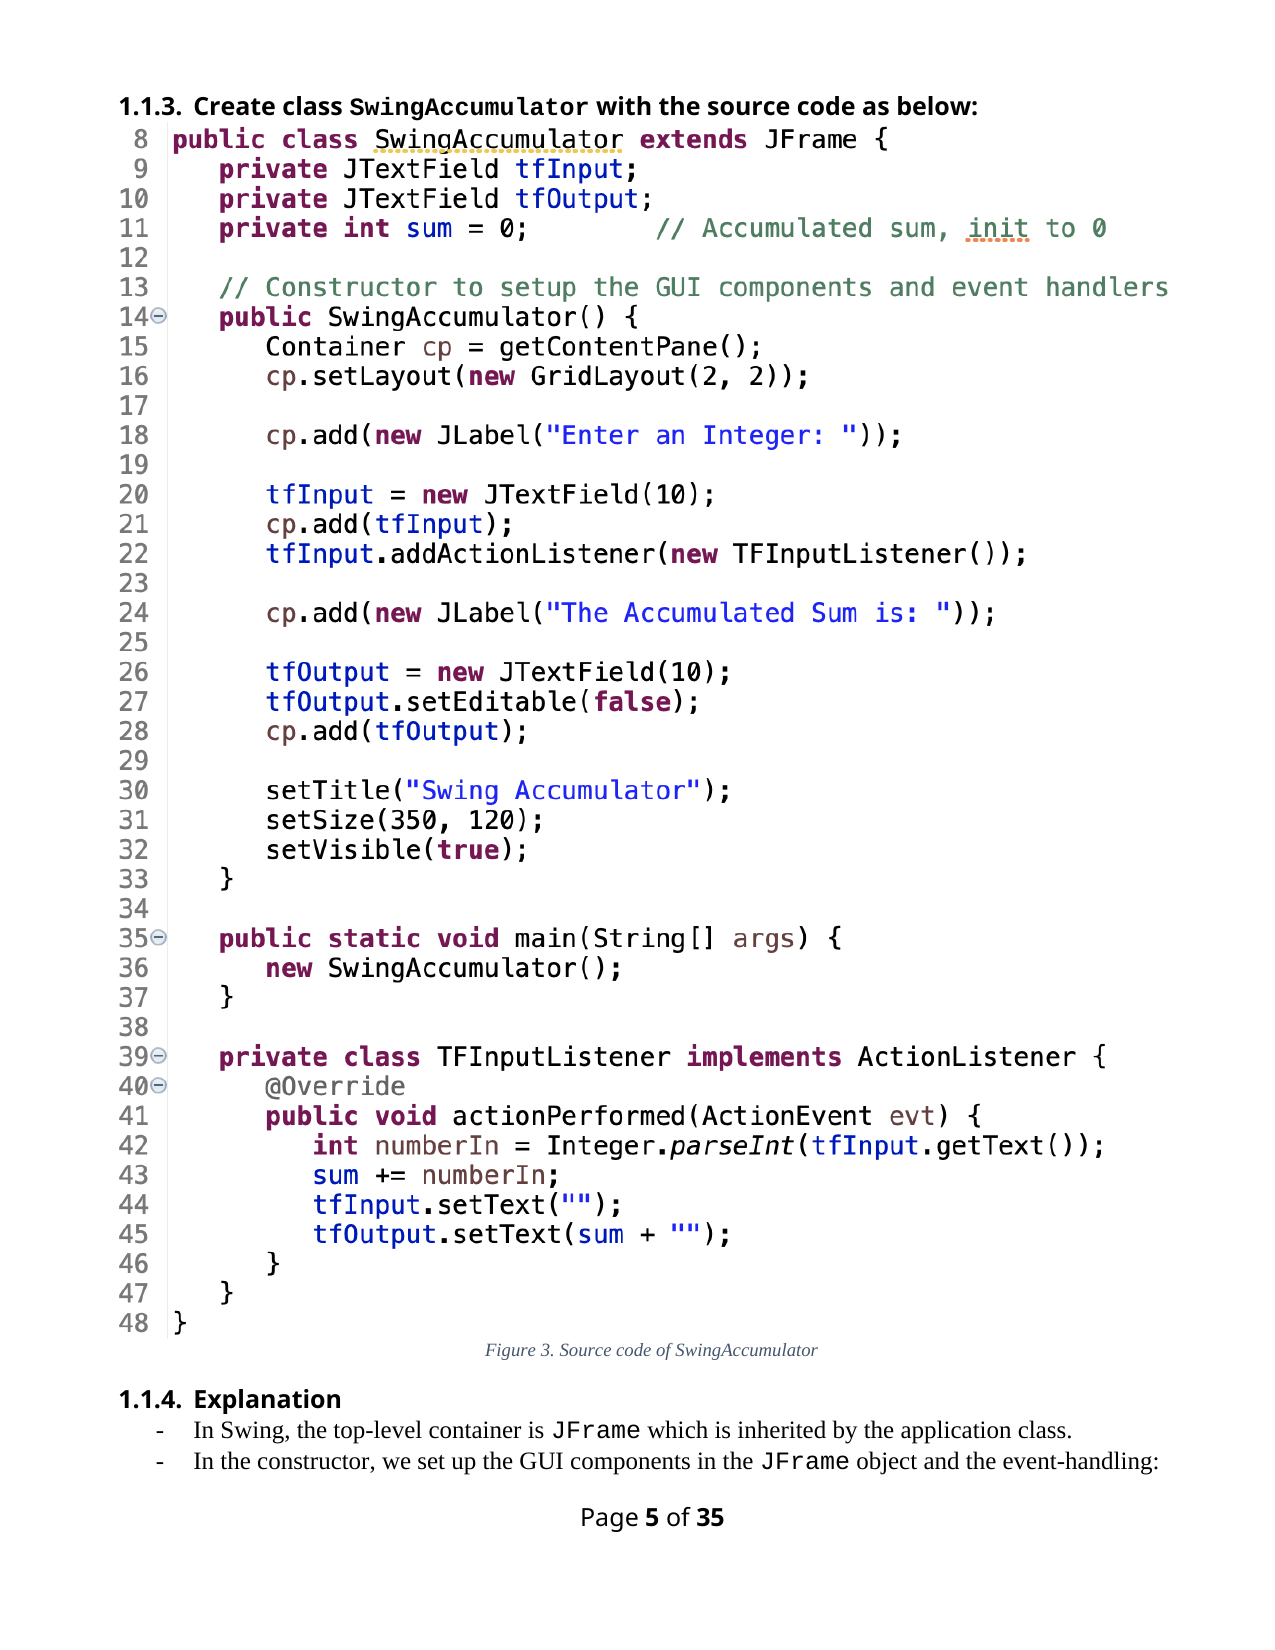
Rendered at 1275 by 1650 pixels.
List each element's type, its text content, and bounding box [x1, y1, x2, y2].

picture [118, 122, 1187, 1339]
text Figure 3. Source code of SwingAccumulator [118, 1339, 1186, 1361]
list In the constructor, we set up the GUI components in the JFrame object and the event-handling: [156, 1446, 1186, 1477]
list In Swing, the top-level container is JFrame which is inherited by the application class. [156, 1415, 1186, 1446]
subtitle Explanation [118, 1381, 1186, 1415]
subtitle Create class SwingAccumulator with the source code as below: [118, 89, 1186, 122]
